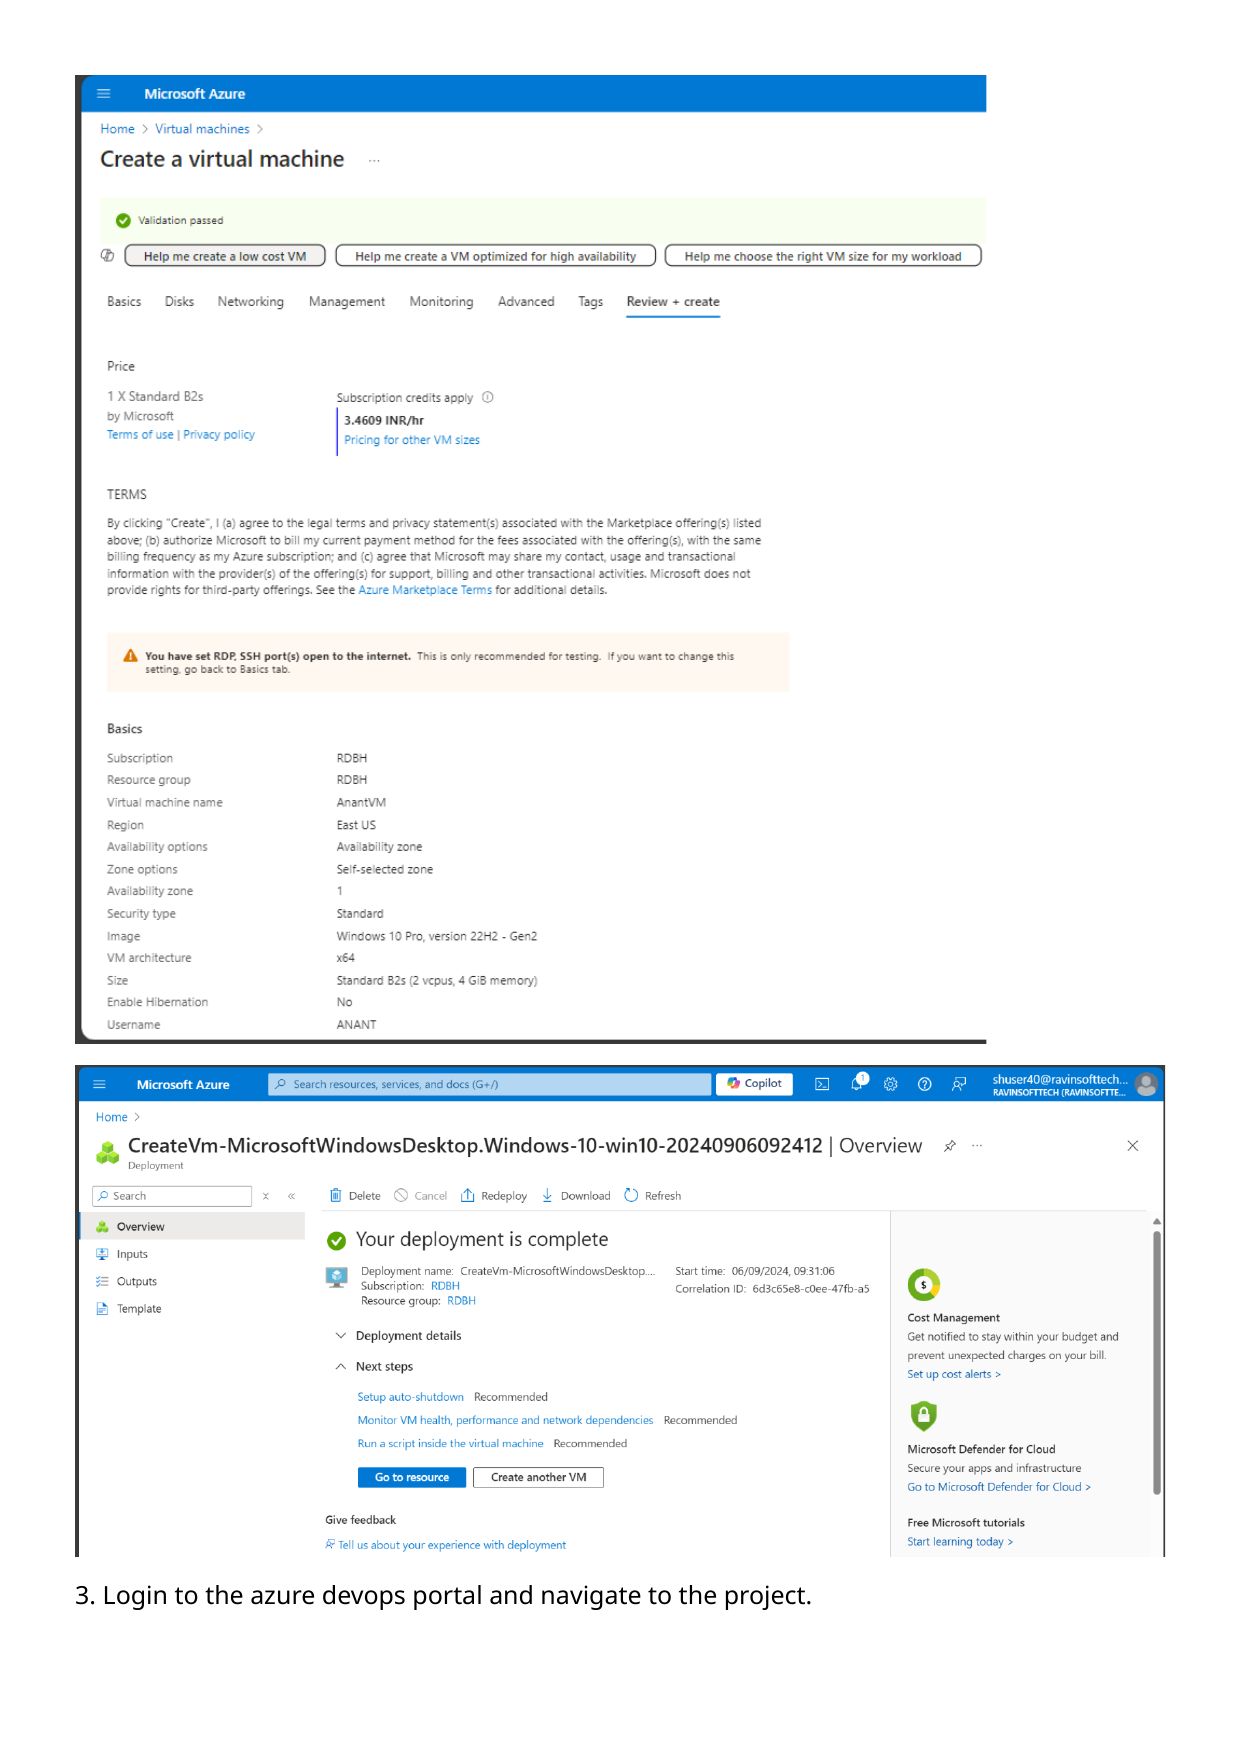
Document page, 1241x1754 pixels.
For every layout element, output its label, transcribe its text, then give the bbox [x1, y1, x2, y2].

picture [75, 1065, 1166, 1557]
text 3. Login to the azure devops portal and navigate to the project. [75, 1578, 1165, 1612]
picture [75, 75, 987, 1044]
